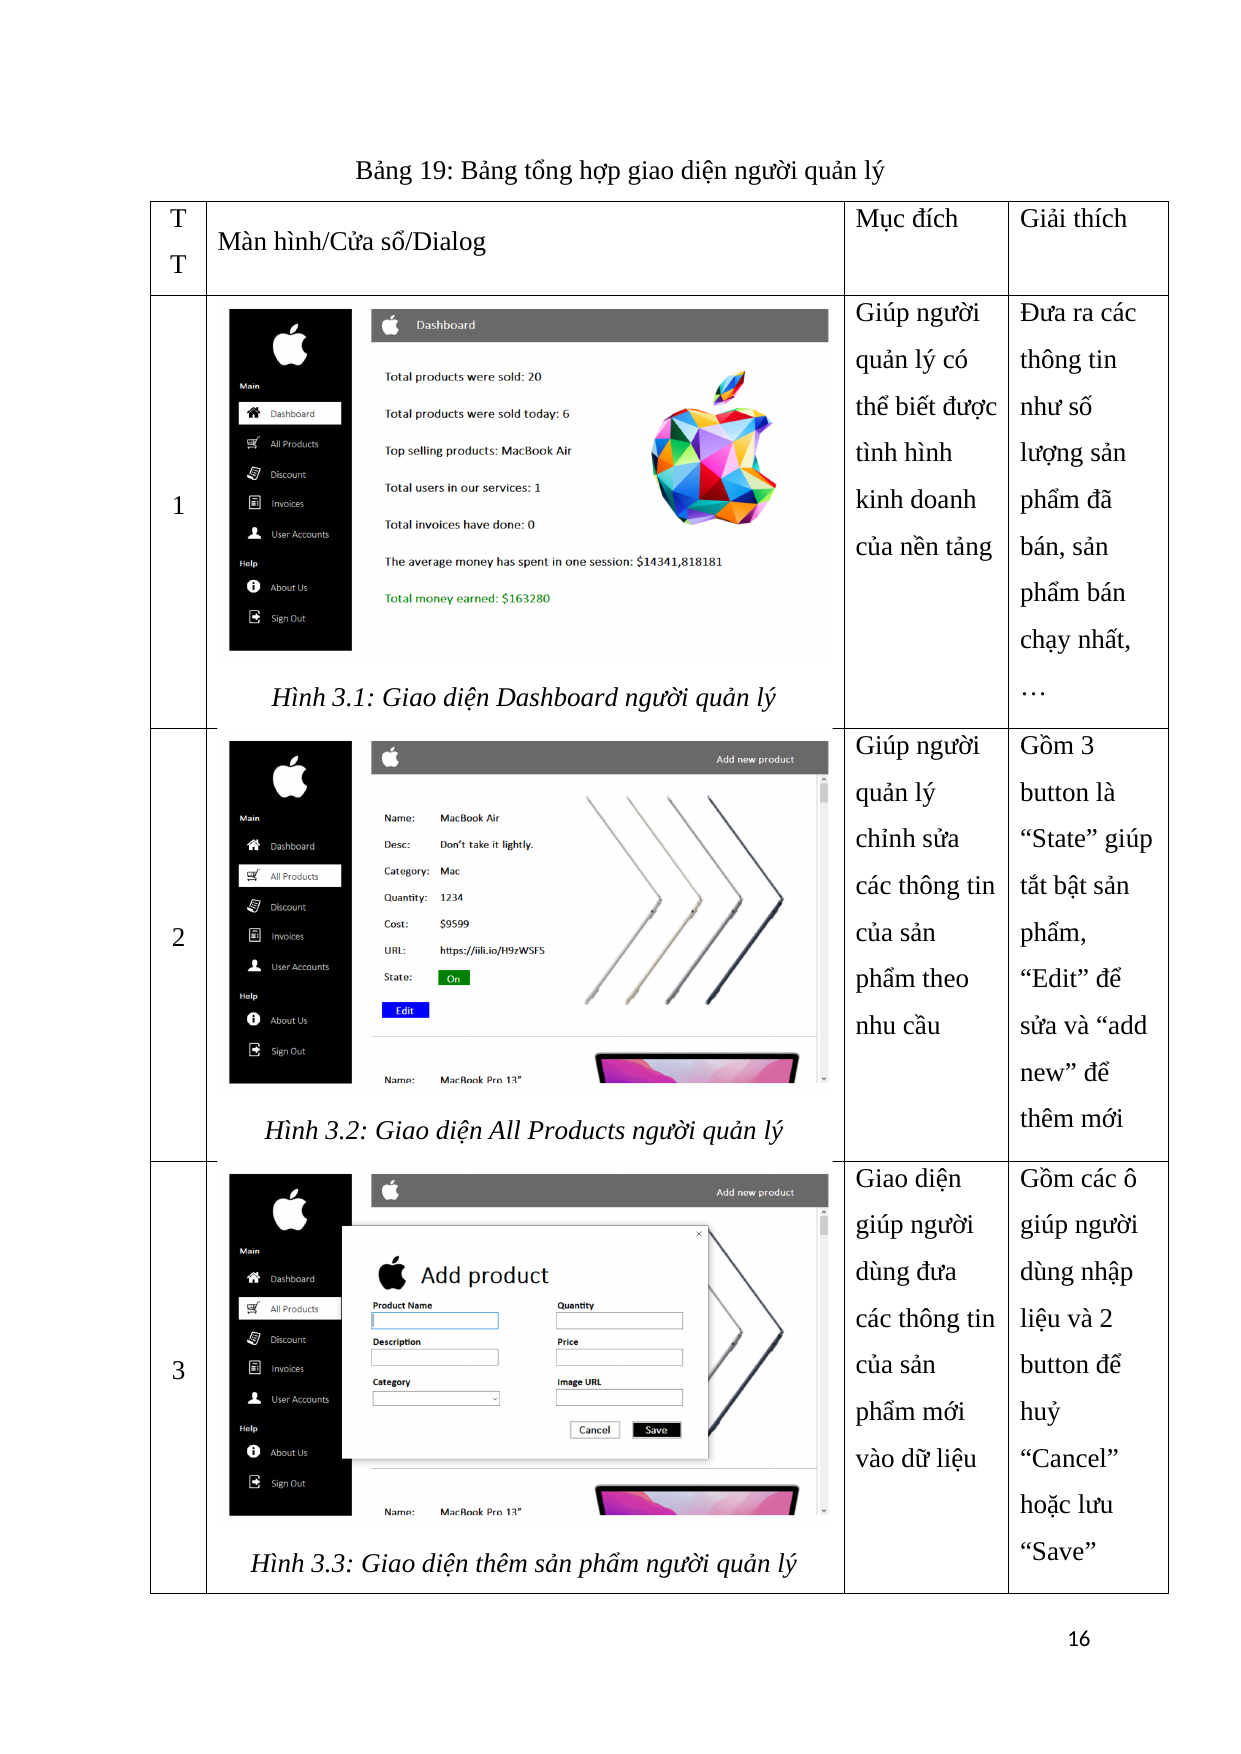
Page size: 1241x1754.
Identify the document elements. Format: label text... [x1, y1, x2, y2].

table_cell Đưa ra các thông tin như số lượng sản phẩm đã bán, sản phẩm bán chạy nhất,… [1009, 296, 1168, 728]
table_header Mục đích [845, 202, 1008, 295]
table_cell 2 [151, 729, 206, 1161]
picture [217, 728, 833, 1095]
table_header Giải thích [1009, 202, 1168, 295]
table_cell Hình 3.2: Giao diện All Products người quản lý [207, 729, 844, 1161]
table_cell Hình 3.3: Giao diện thêm sản phẩm người quản lý [207, 1162, 844, 1593]
picture [217, 296, 833, 662]
table_header TT [151, 202, 206, 295]
picture [217, 1161, 833, 1527]
table_cell Giúp người quản lý có thể biết được tình hình kinh doanh của nền tảng [845, 296, 1008, 728]
table_cell Giao diện giúp người dùng đưa các thông tin của sản phẩm mới vào dữ liệu [845, 1162, 1008, 1593]
table_header Màn hình/Cửa sổ/Dialog [207, 202, 844, 295]
table_cell Gồm các ô giúp người dùng nhập liệu và 2 button để huỷ “Cancel” hoặc lưu “Save” [1009, 1162, 1168, 1593]
table_cell 1 [151, 296, 206, 728]
table_cell Hình 3.1: Giao diện Dashboard người quản lý [207, 296, 844, 728]
table_cell Gồm 3 button là “State” giúp tắt bật sản phẩm, “Edit” để sửa và “add new” để thêm mới [1009, 729, 1168, 1161]
subtitle Bảng 19: Bảng tổng hợp giao diện người quản lý [150, 154, 1090, 185]
table_cell 3 [151, 1162, 206, 1593]
table_cell Giúp người quản lý chỉnh sửa các thông tin của sản phẩm theo nhu cầu [845, 729, 1008, 1161]
